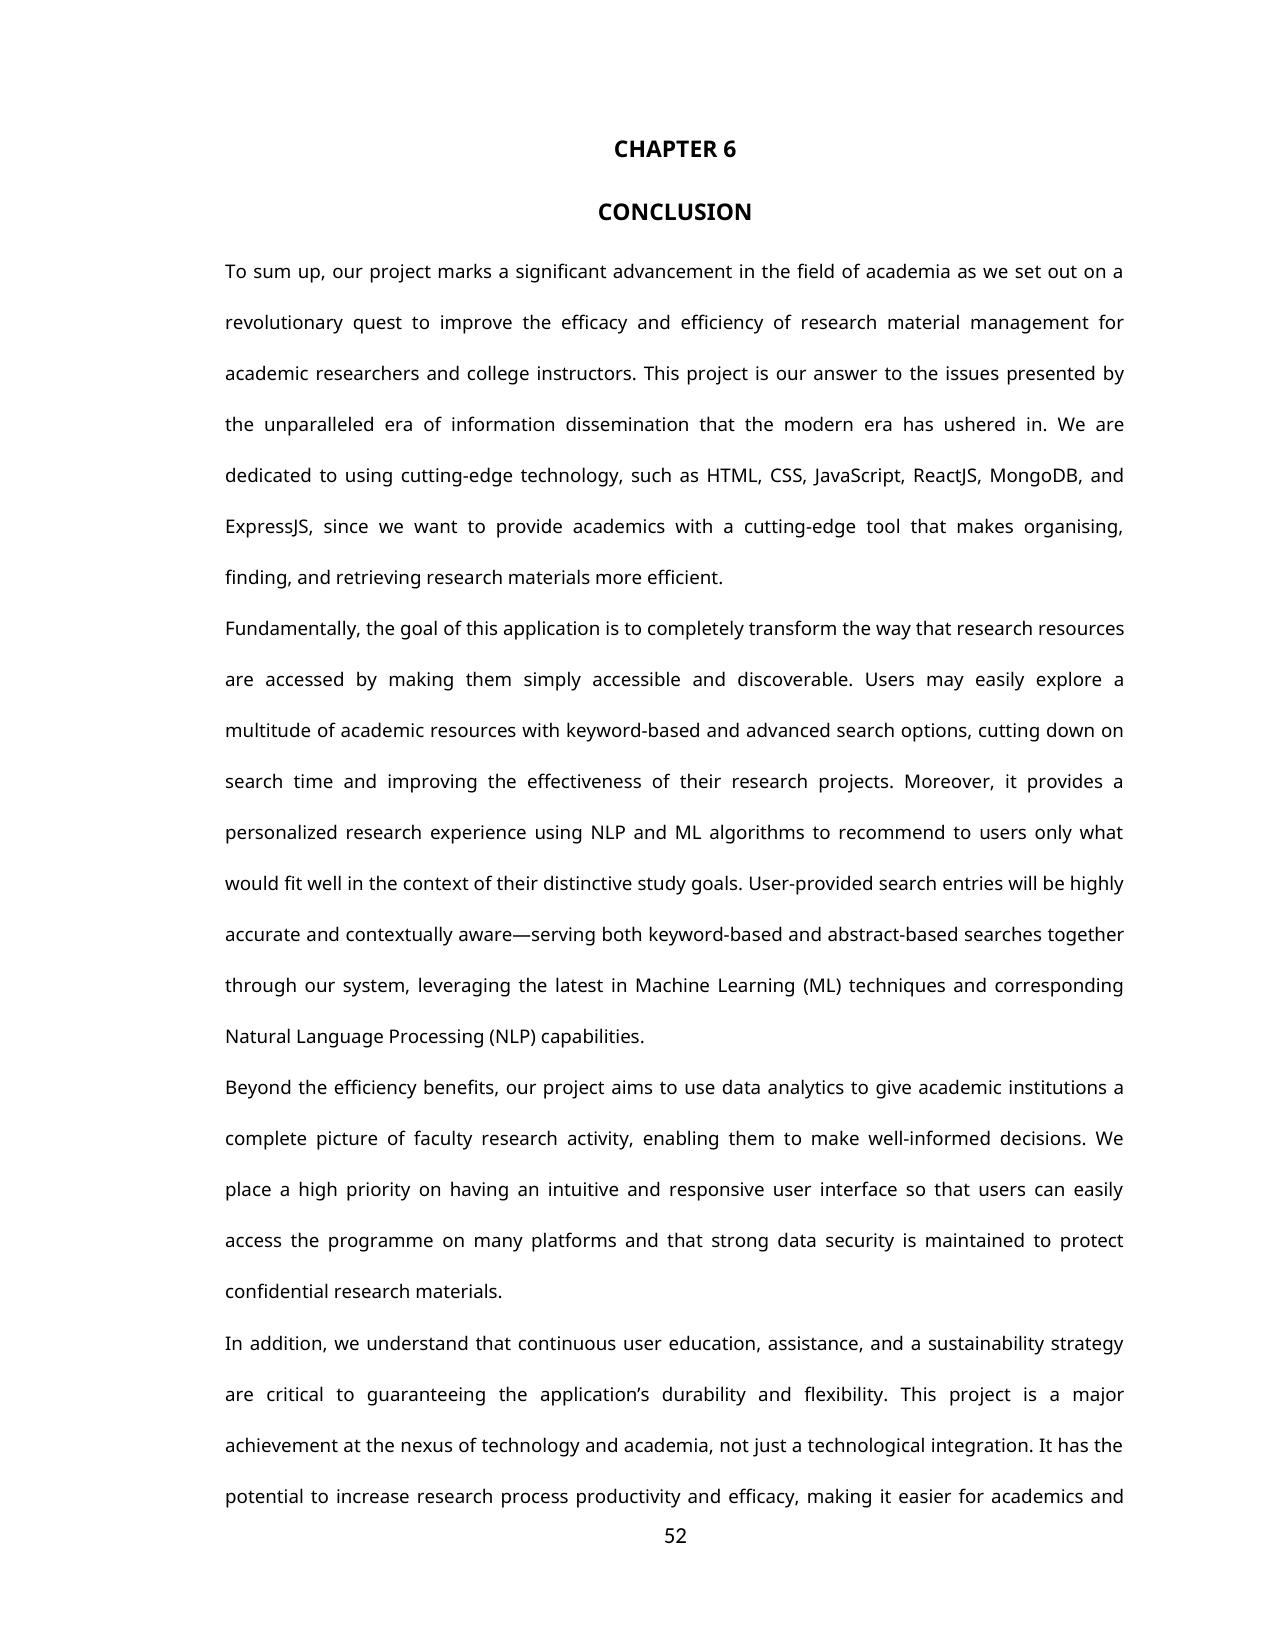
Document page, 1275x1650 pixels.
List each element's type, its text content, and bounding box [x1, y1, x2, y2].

text CONCLUSION [225, 195, 1125, 227]
text Beyond the efficiency benefits, our project aims to use data analytics to give academic institutions a complete picture of faculty research activity, enabling them to make well-informed decisions. We place a high priority on having an intuitive and responsive user interface so that users can easily access the programme on many platforms and that strong data security is maintained to protect confidential research materials. [225, 1074, 1125, 1304]
text Fundamentally, the goal of this application is to completely transform the way that research resources are accessed by making them simply accessible and discoverable. Users may easily explore a multitude of academic resources with keyword-based and advanced search options, cutting down on search time and improving the effectiveness of their research projects. Moreover, it provides a personalized research experience using NLP and ML algorithms to recommend to users only what would fit well in the context of their distinctive study goals. User-provided search entries will be highly accurate and contextually aware—serving both keyword-based and abstract-based searches together through our system, leveraging the latest in Machine Learning (ML) techniques and corresponding Natural Language Processing (NLP) capabilities. [225, 615, 1125, 1049]
text CHAPTER 6 [225, 133, 1125, 164]
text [225, 1330, 1125, 1508]
text To sum up, our project marks a significant advancement in the field of academia as we set out on a revolutionary quest to improve the efficacy and efficiency of research material management for academic researchers and college instructors. This project is our answer to the issues presented by the unparalleled era of information dissemination that the modern era has ushered in. We are dedicated to using cutting-edge technology, such as HTML, CSS, JavaScript, ReactJS, MongoDB, and ExpressJS, since we want to provide academics with a cutting-edge tool that makes organising, finding, and retrieving research materials more efficient. [225, 258, 1125, 590]
